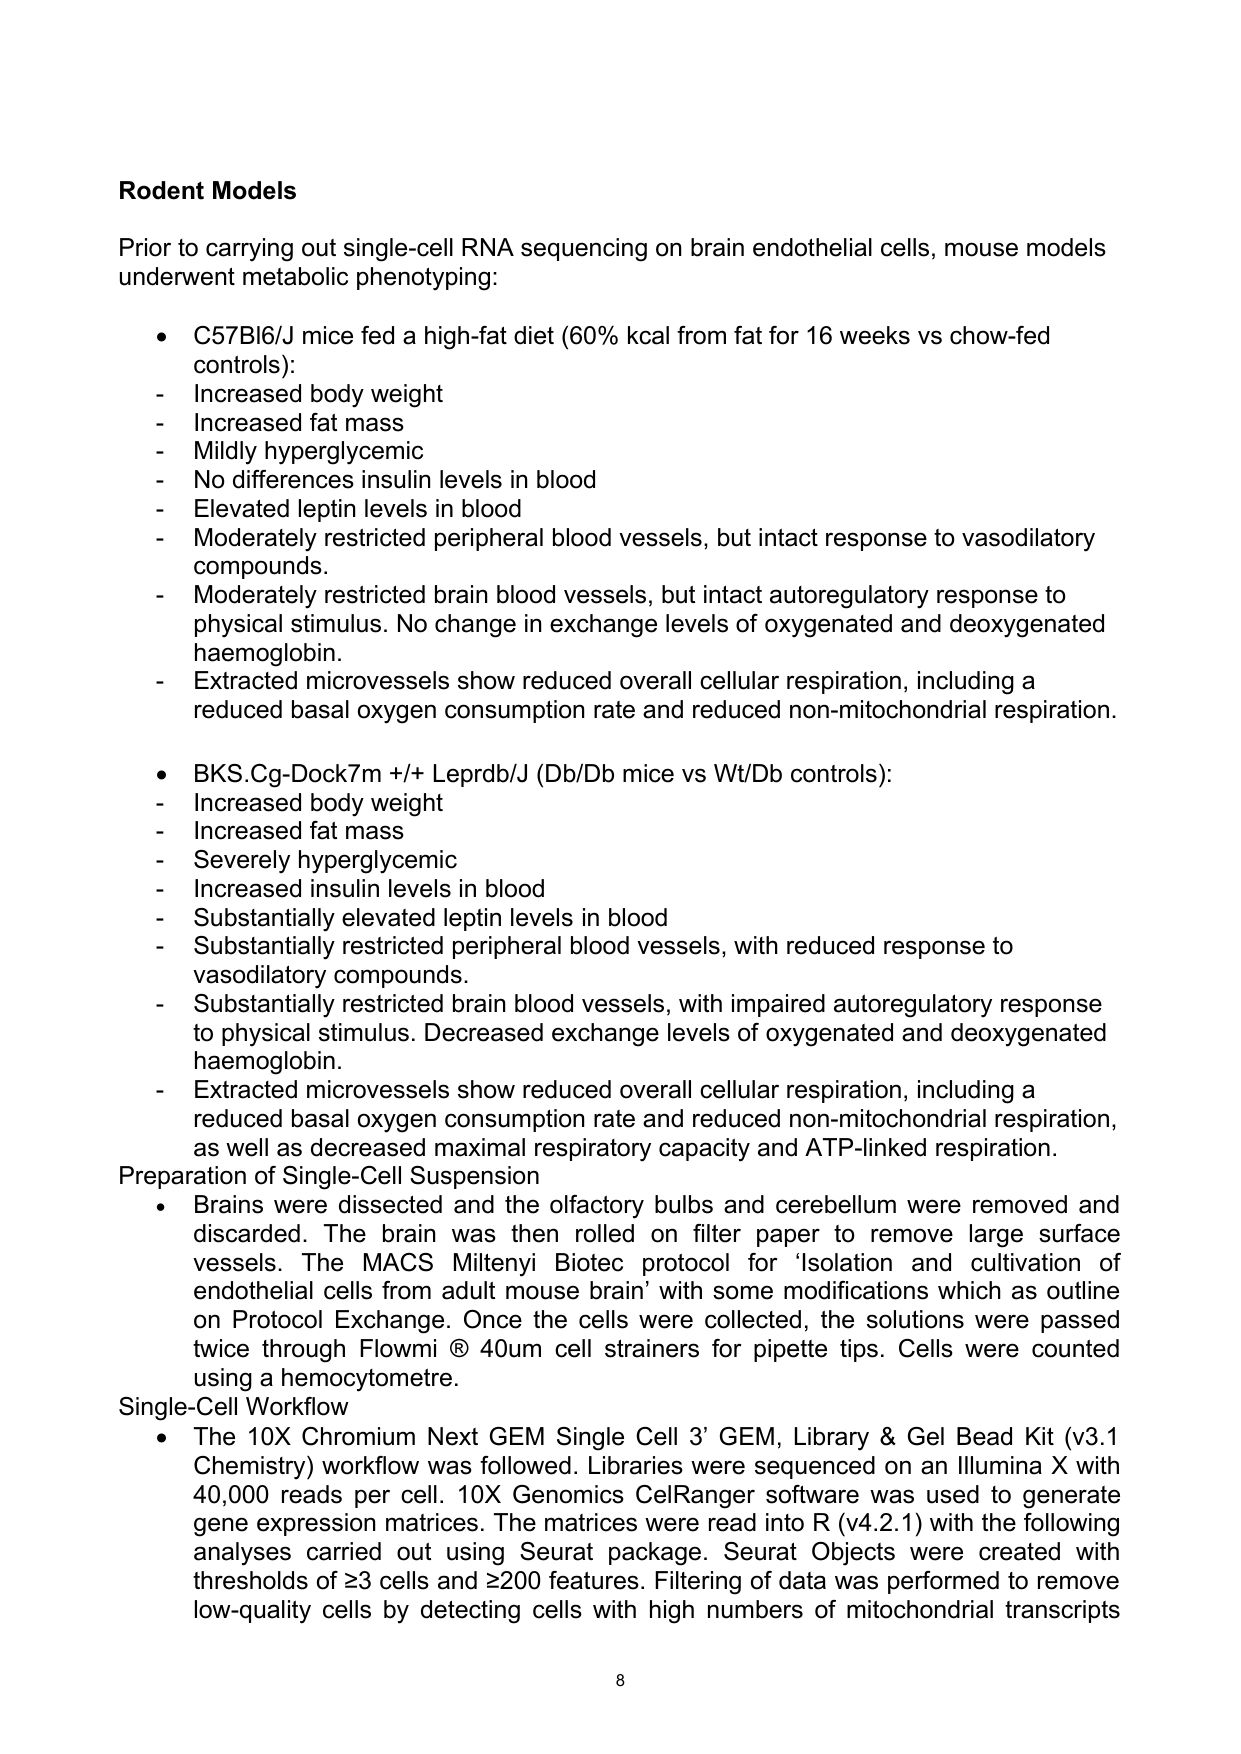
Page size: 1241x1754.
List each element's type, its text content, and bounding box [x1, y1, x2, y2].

list Moderately restricted peripheral blood vessels, but intact response to vasodilatory compounds. [156, 522, 1122, 580]
text Prior to carrying out single-cell RNA sequencing on brain endothelial cells, mouse models underwent metabolic phenotyping: [118, 233, 1122, 291]
list Increased body weight [156, 379, 1122, 407]
list Mildly hyperglycemic [156, 436, 1122, 465]
list Moderately restricted brain blood vessels, but intact autoregulatory response to physical stimulus. No change in exchange levels of oxygenated and deoxygenated haemoglobin. [156, 580, 1122, 666]
list BKS.Cg-Dock7m +/+ Leprdb/J (Db/Db mice vs Wt/Db controls): [156, 757, 1122, 788]
list Increased insulin levels in blood [156, 874, 1122, 903]
text Preparation of Single-Cell Suspension [118, 1161, 1122, 1190]
list C57Bl6/J mice fed a high-fat diet (60% kcal from fat for 16 weeks vs chow-fed controls): [156, 319, 1122, 379]
list Extracted microvessels show reduced overall cellular respiration, including a reduced basal oxygen consumption rate and reduced non-mitochondrial respiration, as well as decreased maximal respiratory capacity and ATP-linked respiration. [156, 1075, 1122, 1161]
list Substantially elevated leptin levels in blood [156, 903, 1122, 931]
text Rodent Models [118, 176, 1122, 204]
list Elevated leptin levels in blood [156, 494, 1122, 522]
text Single-Cell Workflow [118, 1391, 1122, 1420]
list Increased body weight [156, 788, 1122, 816]
list Increased fat mass [156, 816, 1122, 845]
list No differences insulin levels in blood [156, 465, 1122, 494]
list Severely hyperglycemic [156, 845, 1122, 874]
list Increased fat mass [156, 407, 1122, 436]
list Substantially restricted brain blood vessels, with impaired autoregulatory response to physical stimulus. Decreased exchange levels of oxygenated and deoxygenated haemoglobin. [156, 989, 1122, 1075]
list Brains were dissected and the olfactory bulbs and cerebellum were removed and discarded. The brain was then rolled on filter paper to remove large surface vessels. The MACS Miltenyi Biotec protocol for ‘Isolation and cultivation of endothelial cells from adult mouse brain’ with some modifications which as outline on Protocol Exchange. Once the cells were collected, the solutions were passed twice through Flowmi ® 40um cell strainers for pipette tips. Cells were counted using a hemocytometre. [156, 1190, 1122, 1391]
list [156, 1420, 1122, 1623]
list Extracted microvessels show reduced overall cellular respiration, including a reduced basal oxygen consumption rate and reduced non-mitochondrial respiration. [156, 666, 1122, 724]
list Substantially restricted peripheral blood vessels, with reduced response to vasodilatory compounds. [156, 931, 1122, 989]
